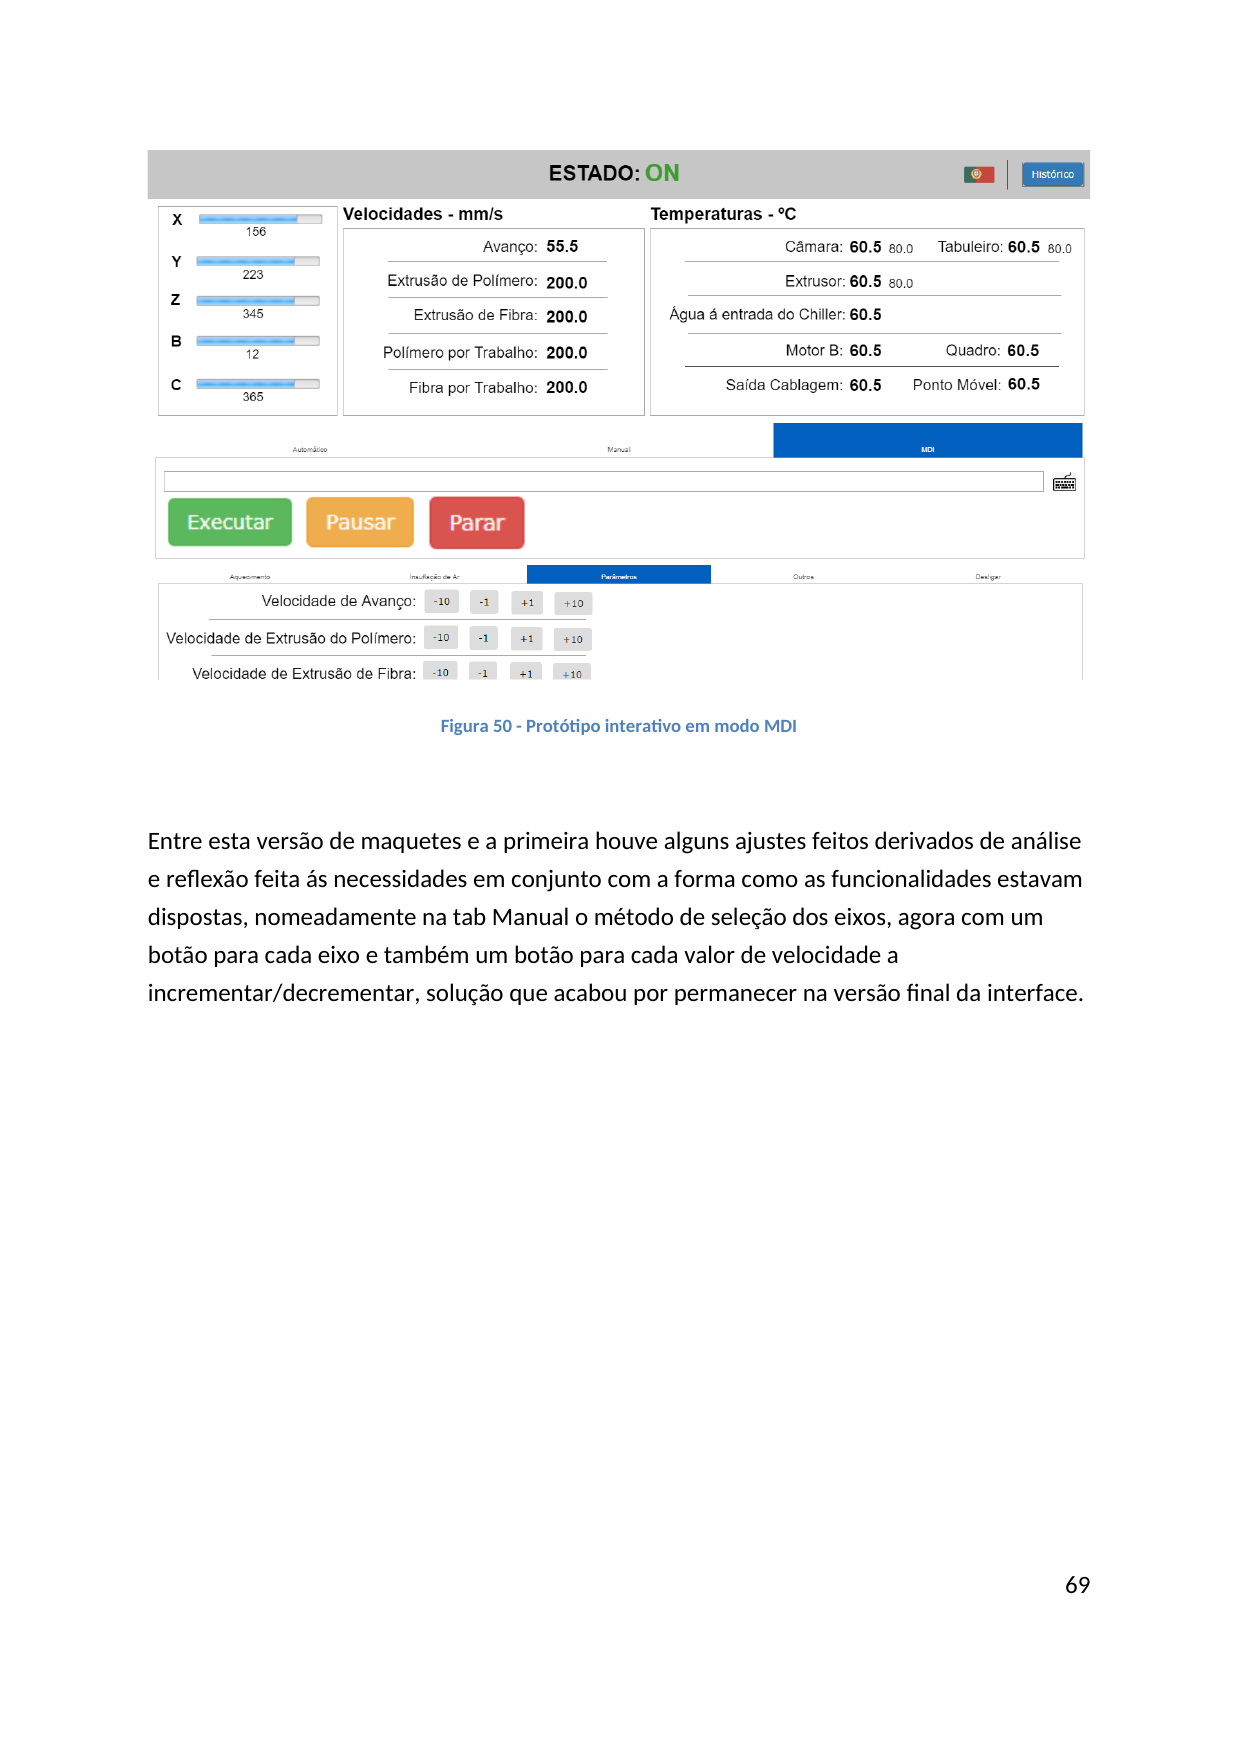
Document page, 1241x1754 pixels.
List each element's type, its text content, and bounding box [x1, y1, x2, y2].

text Entre esta versão de maquetes e a primeira houve alguns ajustes feitos derivados de análise e reflexão feita ás necessidades em conjunto com a forma como as funcionalidades estavam dispostas, nomeadamente na tab Manual o método de seleção dos eixos, agora com um botão para cada eixo e também um botão para cada valor de velocidade a incrementar/decrementar, solução que acabou por permanecer na versão final da interface. [148, 825, 1090, 1008]
picture [147, 150, 1091, 682]
